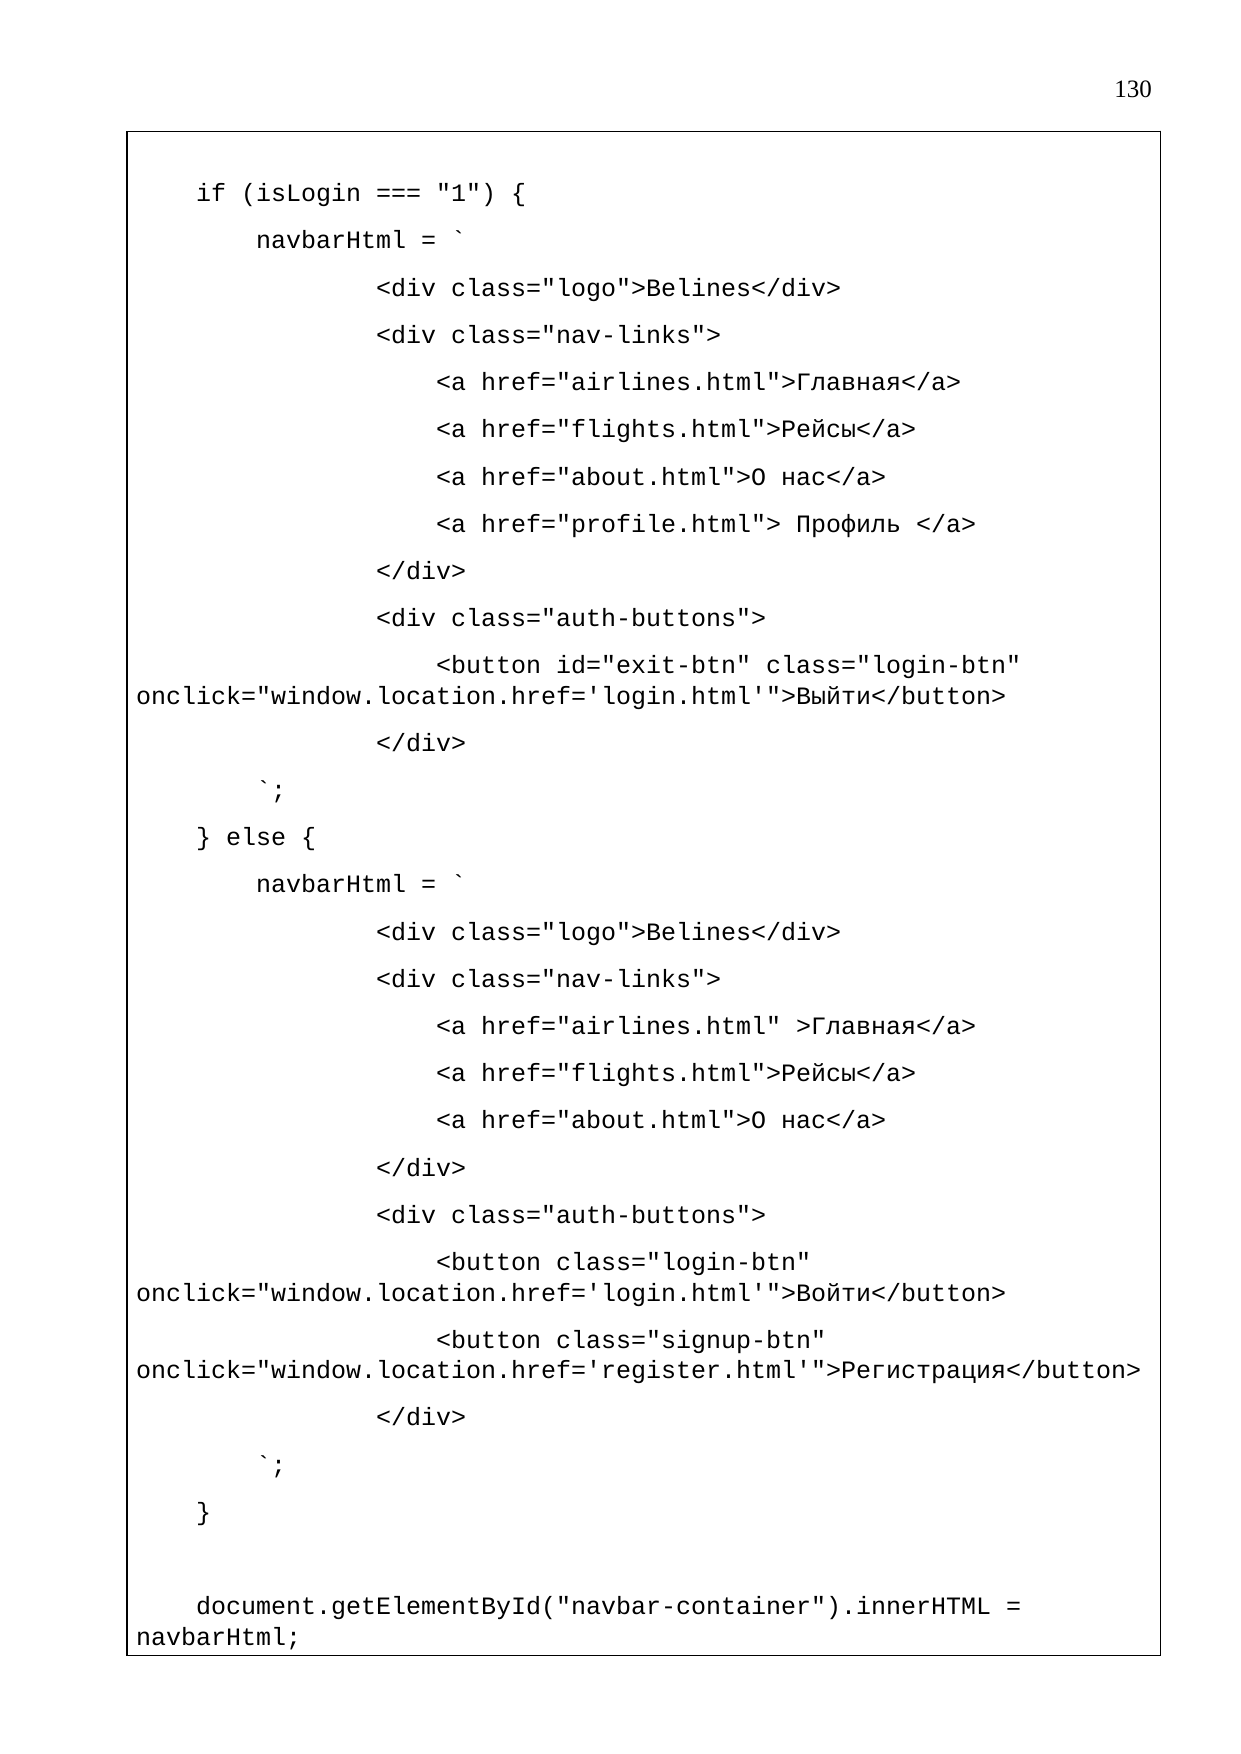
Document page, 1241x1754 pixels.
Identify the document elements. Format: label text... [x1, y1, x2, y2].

text </div> [128, 727, 1160, 759]
text navbarHtml = ` [128, 225, 1160, 256]
text <div class="nav-links"> [128, 963, 1160, 995]
text <a href="about.html">О нас</a> [128, 461, 1160, 492]
text <button class="login-btn" onclick="window.location.href='login.html'">Войти</button> [128, 1246, 1160, 1308]
text <button class="signup-btn" onclick="window.location.href='register.html'">Регистрация</button> [128, 1324, 1160, 1386]
text navbarHtml = ` [128, 869, 1160, 900]
text if (isLogin === "1") { [128, 178, 1160, 209]
text <a href="about.html">О нас</a> [128, 1105, 1160, 1136]
text <a href="airlines.html">Главная</a> [128, 367, 1160, 398]
text } else { [128, 822, 1160, 853]
text document.getElementById("navbar-container").innerHTML = navbarHtml; [128, 1591, 1160, 1655]
text <div class="logo">Belines</div> [128, 272, 1160, 304]
text <a href="airlines.html" >Главная</a> [128, 1011, 1160, 1042]
text <div class="auth-buttons"> [128, 1199, 1160, 1231]
text </div> [128, 555, 1160, 587]
text <button id="exit-btn" class="login-btn" onclick="window.location.href='login.html'">Выйти</button> [128, 650, 1160, 712]
text } [128, 1496, 1160, 1528]
text <div class="nav-links"> [128, 319, 1160, 351]
text `; [128, 774, 1160, 806]
text <div class="logo">Belines</div> [128, 916, 1160, 948]
text </div> [128, 1152, 1160, 1183]
text <a href="flights.html">Рейсы</a> [128, 414, 1160, 445]
text <a href="flights.html">Рейсы</a> [128, 1058, 1160, 1089]
text `; [128, 1449, 1160, 1481]
text <a href="profile.html"> Профиль </a> [128, 508, 1160, 539]
text <div class="auth-buttons"> [128, 602, 1160, 634]
text </div> [128, 1402, 1160, 1433]
